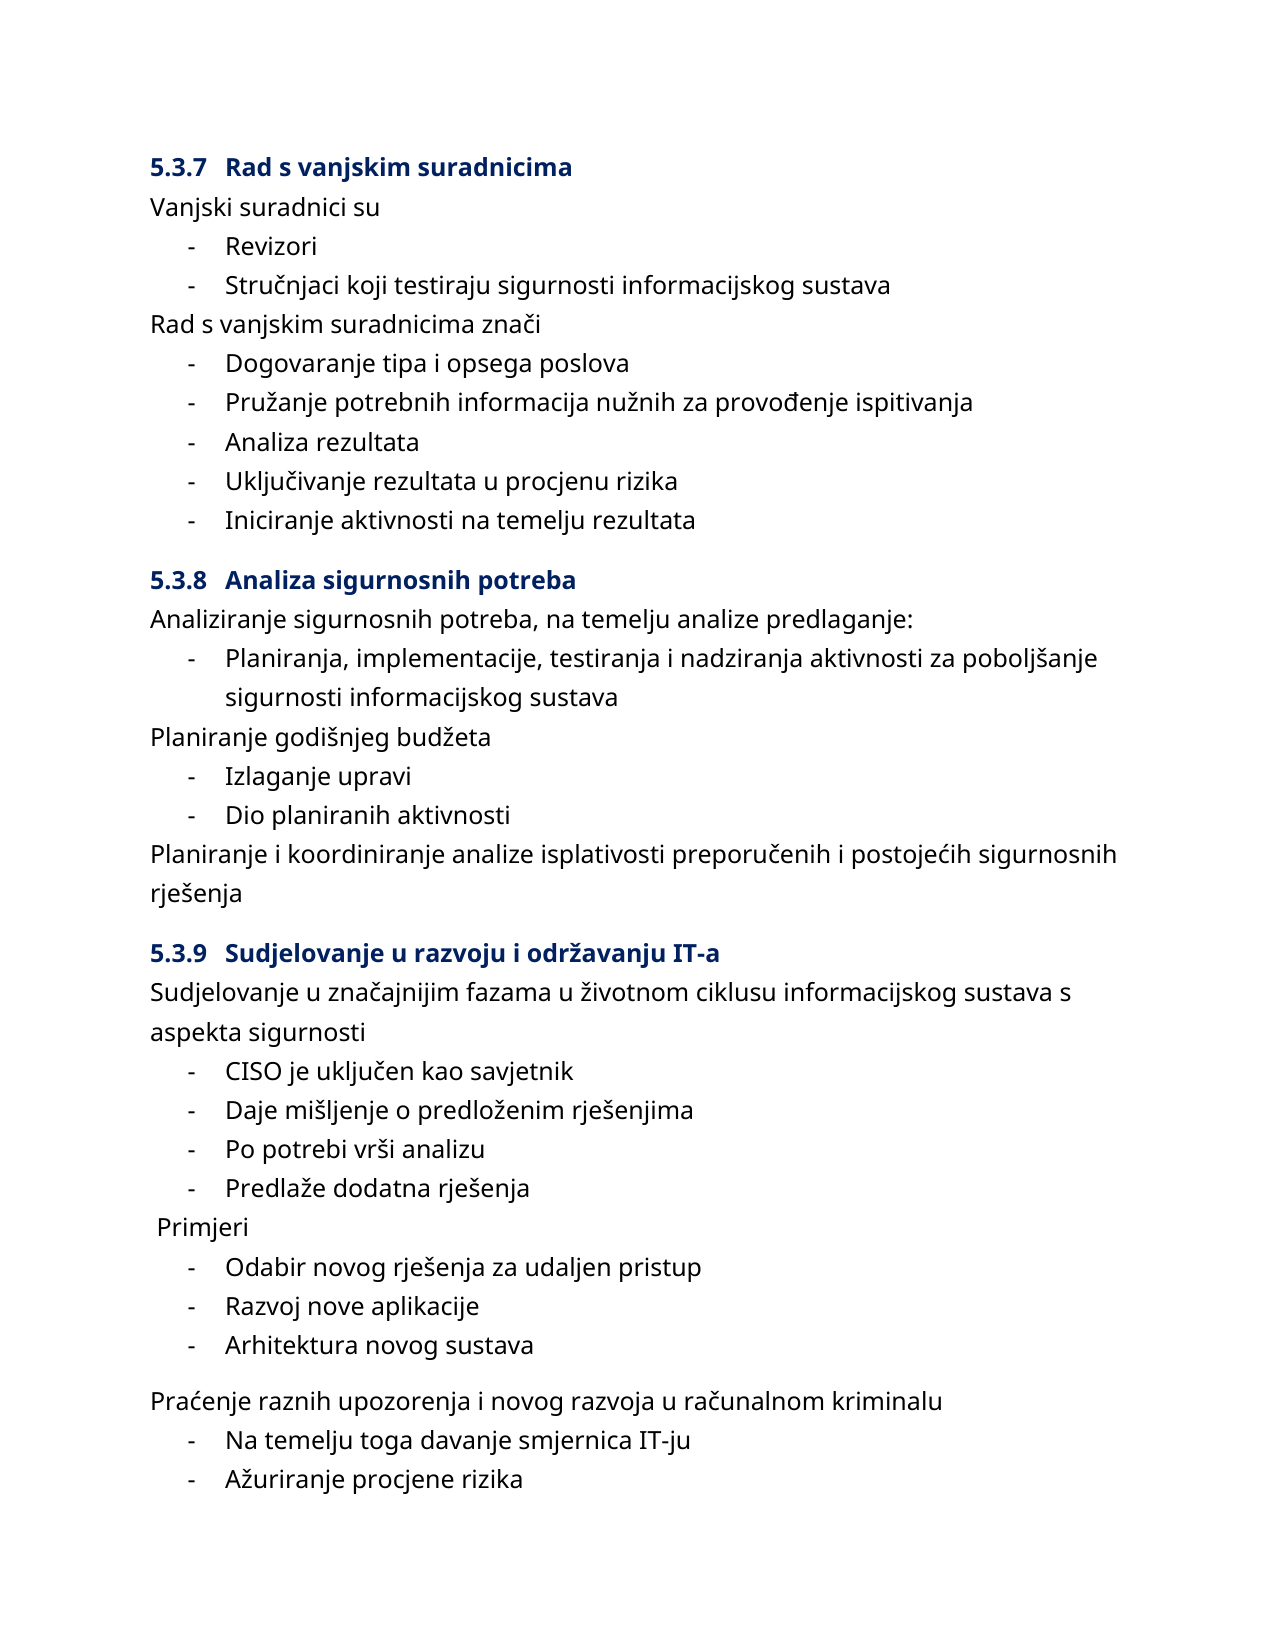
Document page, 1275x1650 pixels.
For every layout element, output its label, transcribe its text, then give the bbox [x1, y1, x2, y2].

list CISO je uključen kao savjetnik [187, 1053, 1125, 1087]
list Analiza rezultata [187, 424, 1125, 458]
text Praćenje raznih upozorenja i novog razvoja u računalnom kriminalu [150, 1383, 1125, 1417]
list Ažuriranje procjene rizika [187, 1462, 1125, 1496]
list Odabir novog rješenja za udaljen pristup [187, 1249, 1125, 1283]
list Planiranja, implementacije, testiranja i nadziranja aktivnosti za poboljšanje sigurnosti informacijskog sustava [187, 641, 1125, 714]
list Predlaže dodatna rješenja [187, 1171, 1125, 1205]
text Rad s vanjskim suradnicima znači [150, 307, 1125, 341]
list Pružanje potrebnih informacija nužnih za provođenje ispitivanja [187, 385, 1125, 419]
text Primjeri [150, 1210, 1125, 1244]
list Razvoj nove aplikacije [187, 1288, 1125, 1322]
list Revizori [187, 228, 1125, 262]
list Iniciranje aktivnosti na temelju rezultata [187, 502, 1125, 537]
list Stručnjaci koji testiraju sigurnosti informacijskog sustava [187, 267, 1125, 302]
subtitle Rad s vanjskim suradnicima [150, 150, 1125, 184]
list Izlaganje upravi [187, 758, 1125, 792]
text Vanjski suradnici su [150, 189, 1125, 223]
list Na temelju toga davanje smjernica IT-ju [187, 1422, 1125, 1457]
list Arhitektura novog sustava [187, 1327, 1125, 1362]
list Dogovaranje tipa i opsega poslova [187, 346, 1125, 380]
text Analiziranje sigurnosnih potreba, na temelju analize predlaganje: [150, 602, 1125, 636]
subtitle Sudjelovanje u razvoju i održavanju IT-a [150, 936, 1125, 970]
list Daje mišljenje o predloženim rješenjima [187, 1092, 1125, 1127]
list Uključivanje rezultata u procjenu rizika [187, 463, 1125, 497]
text Planiranje i koordiniranje analize isplativosti preporučenih i postojećih sigurnosnih rješenja [150, 837, 1125, 910]
text Sudjelovanje u značajnijim fazama u životnom ciklusu informacijskog sustava s aspekta sigurnosti [150, 975, 1125, 1048]
list Po potrebi vrši analizu [187, 1132, 1125, 1166]
text Planiranje godišnjeg budžeta [150, 719, 1125, 753]
list Dio planiranih aktivnosti [187, 797, 1125, 832]
subtitle Analiza sigurnosnih potreba [150, 562, 1125, 597]
